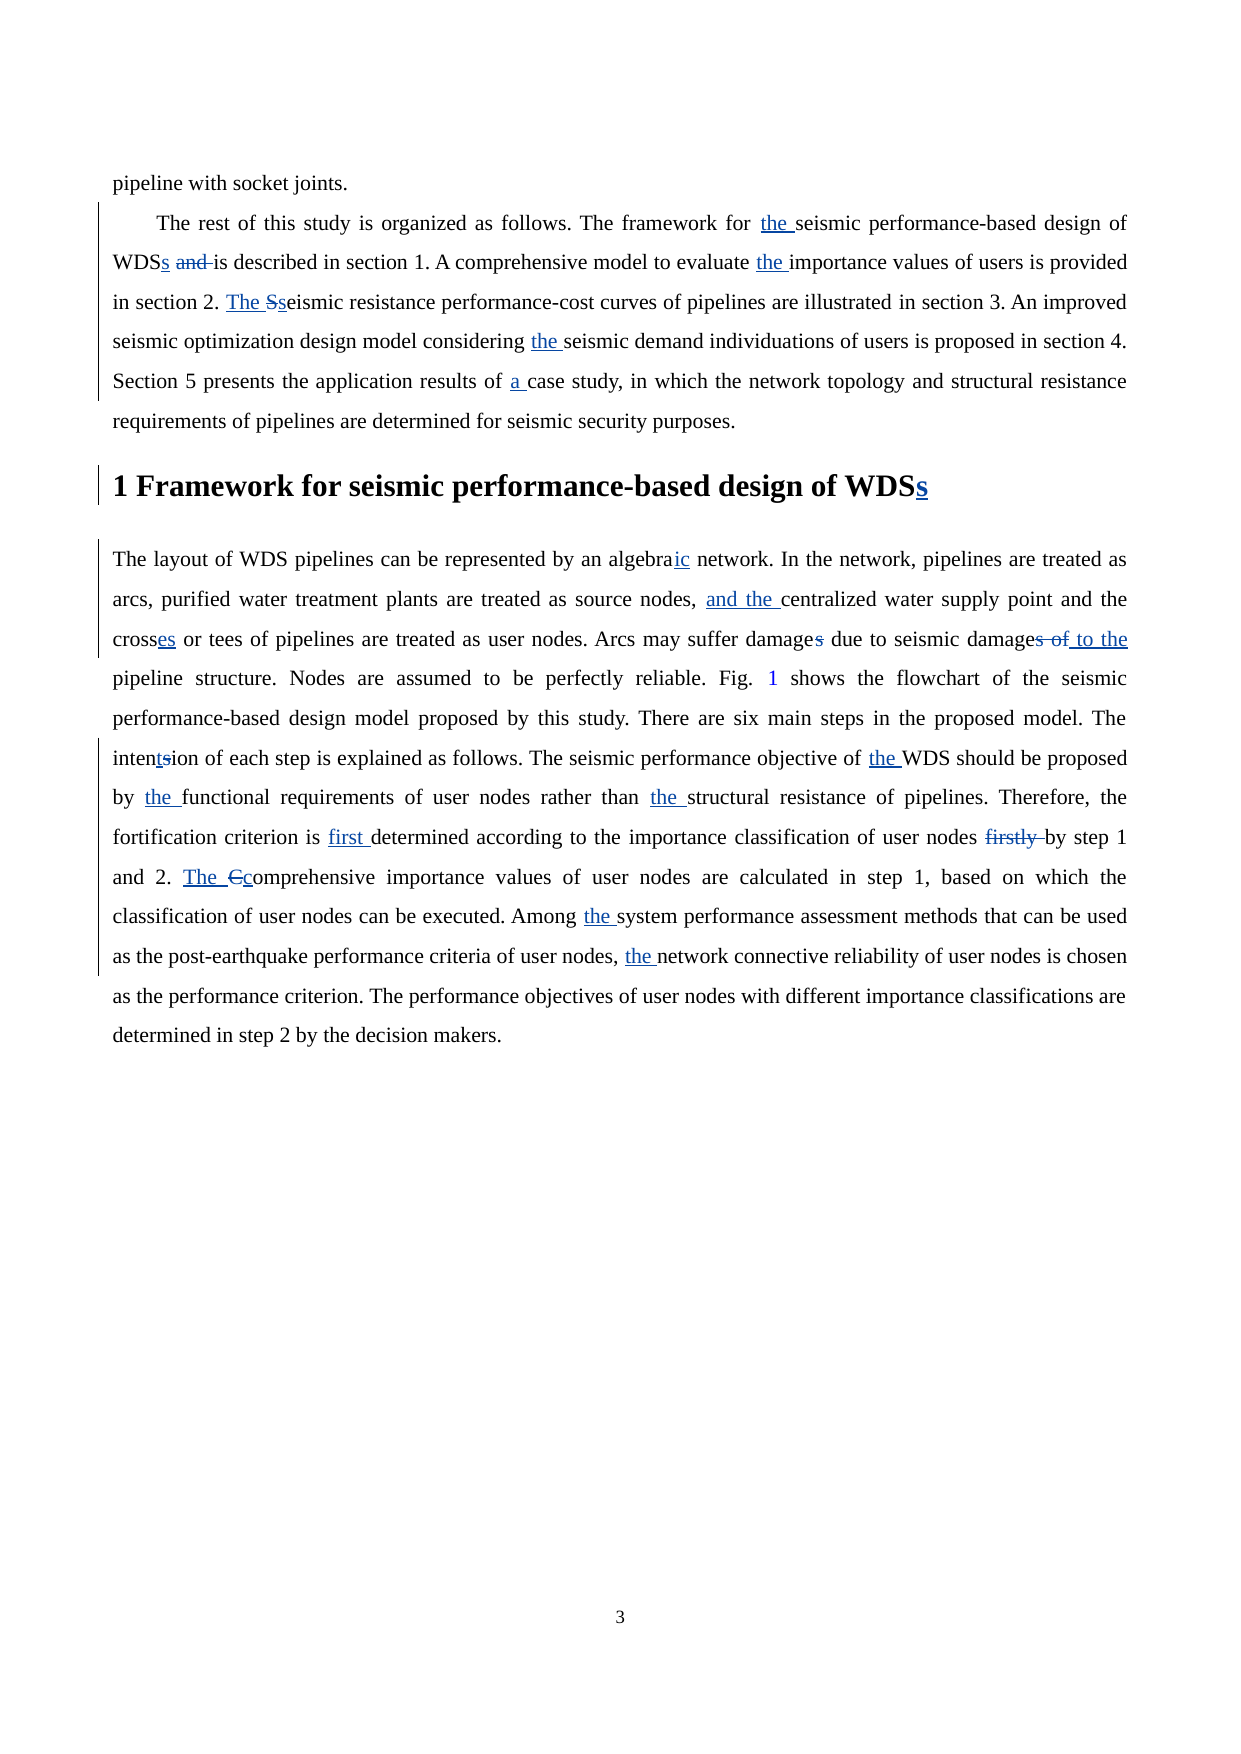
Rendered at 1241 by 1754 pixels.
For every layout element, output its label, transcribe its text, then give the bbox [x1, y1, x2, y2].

subtitle 1 Framework for seismic performance-based design of WDS [112, 465, 1128, 505]
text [112, 163, 1128, 202]
text The rest of this study is organized as follows. The framework for seismic performance-based design of WDS is described in section 1. A comprehensive model to evaluate importance values of users is provided in section 2. eismic resistance performance-cost curves of pipelines are illustrated in section 3. An improved seismic optimization design model considering seismic demand individuations of users is proposed in section 4. Section 5 presents the application results of case study, in which the network topology and structural resistance requirements of pipelines are determined for seismic security purposes. [112, 202, 1128, 440]
text The layout of WDS pipelines can be represented by an algebra network. In the network, pipelines are treated as arcs, purified water treatment plants are treated as source nodes, centralized water supply point and the cross or tees of pipelines are treated as user nodes. Arcs may suffer damage due to seismic damage pipeline structure. Nodes are assumed to be perfectly reliable. Fig. 1 shows the flowchart of the seismic performance-based design model proposed by this study. There are six main steps in the proposed model. The intenion of each step is explained as follows. The seismic performance objective of WDS should be proposed by functional requirements of user nodes rather than structural resistance of pipelines. Therefore, the fortification criterion is determined according to the importance classification of user nodes by step 1 and 2. omprehensive importance values of user nodes are calculated in step 1, based on which the classification of user nodes can be executed. Among system performance assessment methods that can be used as the post-earthquake performance criteria of user nodes, network connective reliability of user nodes is chosen as the performance criterion. The performance objectives of user nodes with different importance classifications are determined in step 2 by the decision makers. [112, 539, 1128, 1055]
